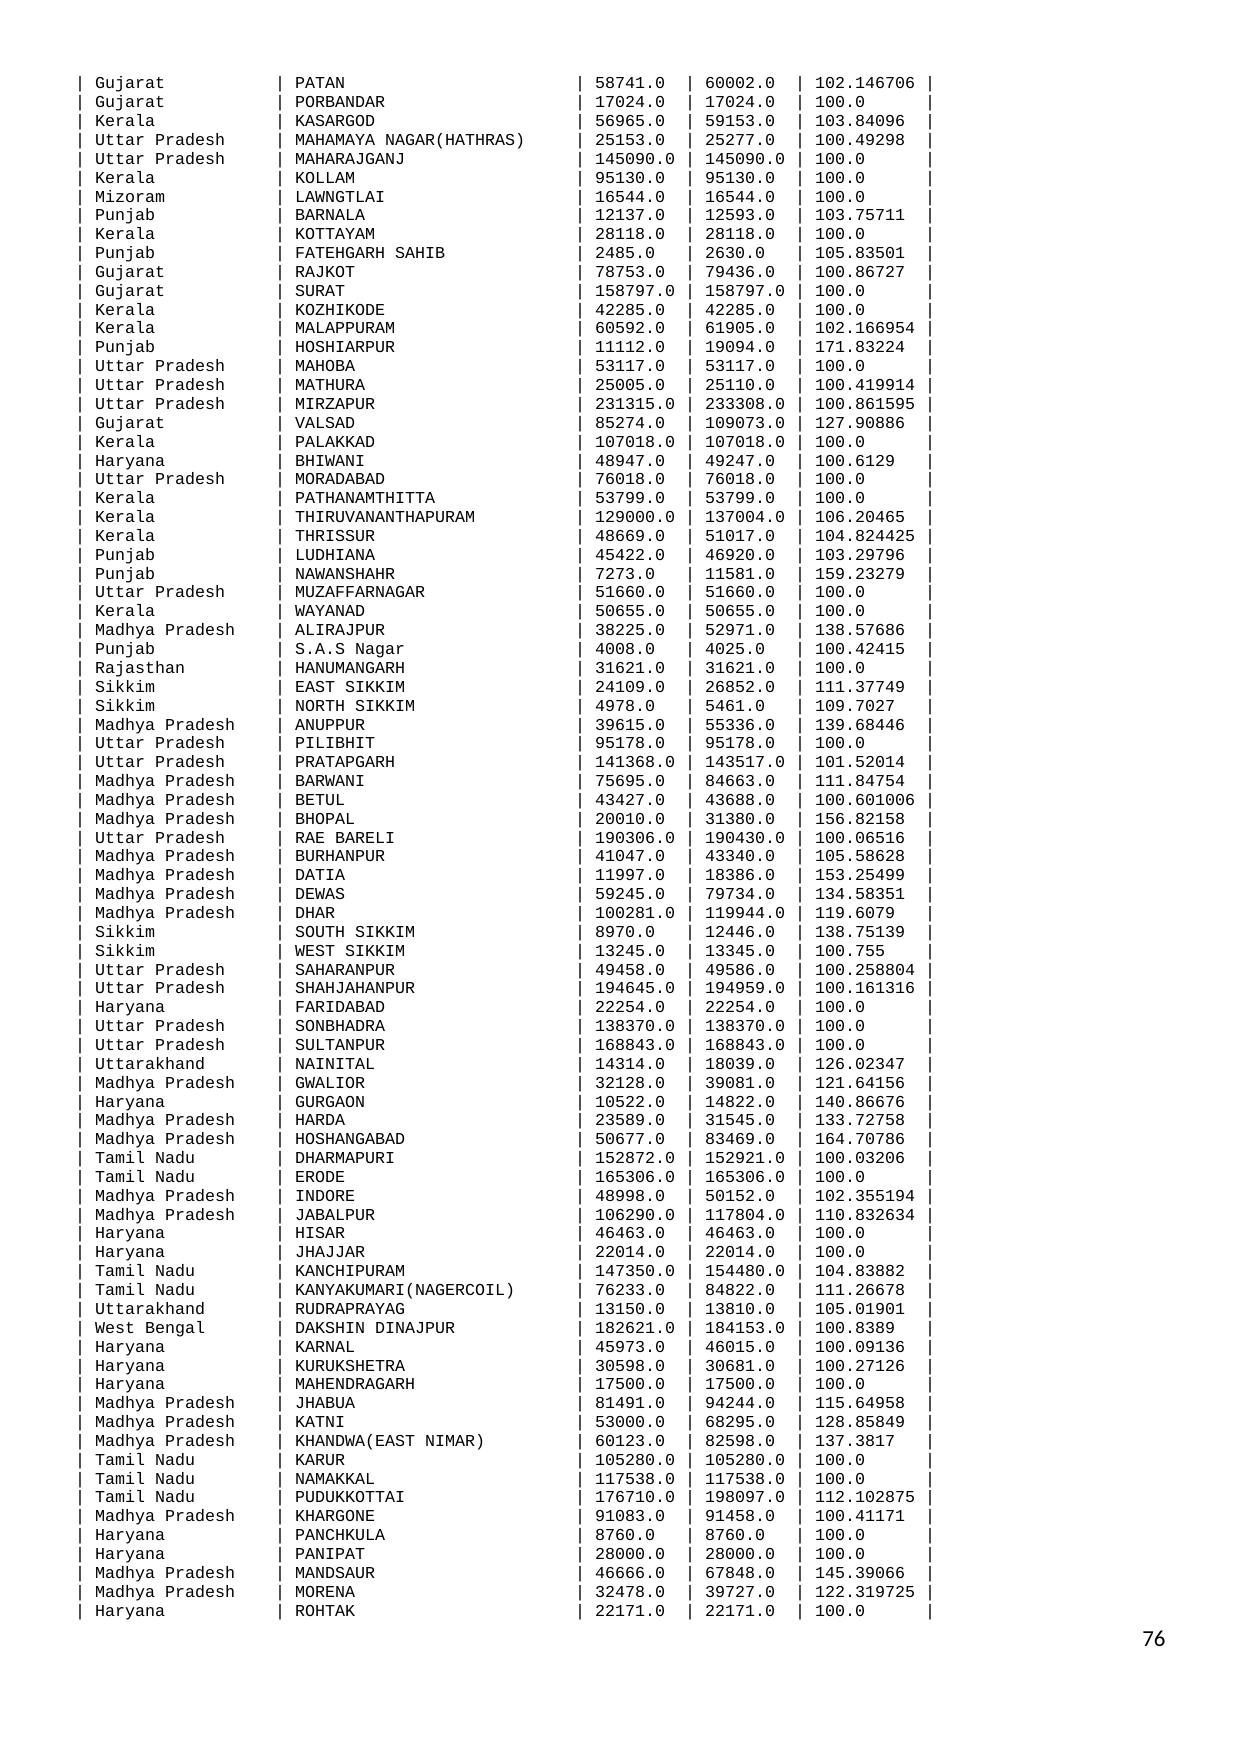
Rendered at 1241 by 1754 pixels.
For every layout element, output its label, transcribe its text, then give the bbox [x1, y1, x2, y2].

text | Madhya Pradesh | DHAR | 100281.0 | 119944.0 | 119.6079 | [75, 904, 1165, 923]
text | Madhya Pradesh | HARDA | 23589.0 | 31545.0 | 133.72758 | [75, 1112, 1165, 1131]
text | Kerala | PATHANAMTHITTA | 53799.0 | 53799.0 | 100.0 | [75, 490, 1165, 509]
text | Uttar Pradesh | MORADABAD | 76018.0 | 76018.0 | 100.0 | [75, 471, 1165, 490]
text | Uttar Pradesh | SONBHADRA | 138370.0 | 138370.0 | 100.0 | [75, 1018, 1165, 1037]
text | Uttar Pradesh | MIRZAPUR | 231315.0 | 233308.0 | 100.861595 | [75, 396, 1165, 414]
text | Uttar Pradesh | MAHARAJGANJ | 145090.0 | 145090.0 | 100.0 | [75, 150, 1165, 169]
text | Gujarat | VALSAD | 85274.0 | 109073.0 | 127.90886 | [75, 414, 1165, 433]
text | Haryana | GURGAON | 10522.0 | 14822.0 | 140.86676 | [75, 1093, 1165, 1112]
text | Kerala | WAYANAD | 50655.0 | 50655.0 | 100.0 | [75, 603, 1165, 622]
text | Tamil Nadu | KANYAKUMARI(NAGERCOIL) | 76233.0 | 84822.0 | 111.26678 | [75, 1282, 1165, 1301]
text | Madhya Pradesh | DATIA | 11997.0 | 18386.0 | 153.25499 | [75, 867, 1165, 886]
text | Madhya Pradesh | ANUPPUR | 39615.0 | 55336.0 | 139.68446 | [75, 716, 1165, 735]
text | Punjab | S.A.S Nagar | 4008.0 | 4025.0 | 100.42415 | [75, 641, 1165, 659]
text | Haryana | MAHENDRAGARH | 17500.0 | 17500.0 | 100.0 | [75, 1376, 1165, 1395]
text | Kerala | MALAPPURAM | 60592.0 | 61905.0 | 102.166954 | [75, 320, 1165, 339]
text | Rajasthan | HANUMANGARH | 31621.0 | 31621.0 | 100.0 | [75, 659, 1165, 678]
text | Madhya Pradesh | KHANDWA(EAST NIMAR) | 60123.0 | 82598.0 | 137.3817 | [75, 1432, 1165, 1451]
text | Kerala | PALAKKAD | 107018.0 | 107018.0 | 100.0 | [75, 433, 1165, 452]
text | Madhya Pradesh | GWALIOR | 32128.0 | 39081.0 | 121.64156 | [75, 1074, 1165, 1093]
text | Madhya Pradesh | KHARGONE | 91083.0 | 91458.0 | 100.41171 | [75, 1508, 1165, 1527]
text | Madhya Pradesh | JABALPUR | 106290.0 | 117804.0 | 110.832634 | [75, 1206, 1165, 1225]
text | Punjab | LUDHIANA | 45422.0 | 46920.0 | 103.29796 | [75, 546, 1165, 565]
text | Madhya Pradesh | ALIRAJPUR | 38225.0 | 52971.0 | 138.57686 | [75, 622, 1165, 641]
text | Uttar Pradesh | SHAHJAHANPUR | 194645.0 | 194959.0 | 100.161316 | [75, 980, 1165, 999]
text | Uttar Pradesh | PRATAPGARH | 141368.0 | 143517.0 | 101.52014 | [75, 754, 1165, 773]
text | Uttar Pradesh | SULTANPUR | 168843.0 | 168843.0 | 100.0 | [75, 1037, 1165, 1055]
text | Kerala | KASARGOD | 56965.0 | 59153.0 | 103.84096 | [75, 113, 1165, 132]
text | Uttar Pradesh | PILIBHIT | 95178.0 | 95178.0 | 100.0 | [75, 735, 1165, 754]
text | Haryana | FARIDABAD | 22254.0 | 22254.0 | 100.0 | [75, 999, 1165, 1018]
text | Gujarat | PATAN | 58741.0 | 60002.0 | 102.146706 | [75, 75, 1165, 94]
text | Madhya Pradesh | BETUL | 43427.0 | 43688.0 | 100.601006 | [75, 791, 1165, 810]
text | Sikkim | SOUTH SIKKIM | 8970.0 | 12446.0 | 138.75139 | [75, 923, 1165, 942]
text | Punjab | FATEHGARH SAHIB | 2485.0 | 2630.0 | 105.83501 | [75, 245, 1165, 263]
text | Kerala | KOLLAM | 95130.0 | 95130.0 | 100.0 | [75, 169, 1165, 188]
text | Madhya Pradesh | JHABUA | 81491.0 | 94244.0 | 115.64958 | [75, 1395, 1165, 1414]
text | Tamil Nadu | PUDUKKOTTAI | 176710.0 | 198097.0 | 112.102875 | [75, 1489, 1165, 1508]
text | Punjab | BARNALA | 12137.0 | 12593.0 | 103.75711 | [75, 207, 1165, 226]
text | Madhya Pradesh | MANDSAUR | 46666.0 | 67848.0 | 145.39066 | [75, 1564, 1165, 1583]
text | Mizoram | LAWNGTLAI | 16544.0 | 16544.0 | 100.0 | [75, 188, 1165, 207]
text | Madhya Pradesh | INDORE | 48998.0 | 50152.0 | 102.355194 | [75, 1187, 1165, 1206]
text | Uttar Pradesh | MAHOBA | 53117.0 | 53117.0 | 100.0 | [75, 358, 1165, 377]
text | Punjab | NAWANSHAHR | 7273.0 | 11581.0 | 159.23279 | [75, 565, 1165, 584]
text | Tamil Nadu | DHARMAPURI | 152872.0 | 152921.0 | 100.03206 | [75, 1150, 1165, 1168]
text | Sikkim | NORTH SIKKIM | 4978.0 | 5461.0 | 109.7027 | [75, 697, 1165, 716]
text | Haryana | PANIPAT | 28000.0 | 28000.0 | 100.0 | [75, 1546, 1165, 1564]
text | Kerala | KOTTAYAM | 28118.0 | 28118.0 | 100.0 | [75, 226, 1165, 245]
text | Haryana | PANCHKULA | 8760.0 | 8760.0 | 100.0 | [75, 1527, 1165, 1546]
text | Tamil Nadu | ERODE | 165306.0 | 165306.0 | 100.0 | [75, 1168, 1165, 1187]
text | Madhya Pradesh | BURHANPUR | 41047.0 | 43340.0 | 105.58628 | [75, 848, 1165, 867]
text | Haryana | KURUKSHETRA | 30598.0 | 30681.0 | 100.27126 | [75, 1357, 1165, 1376]
text | Madhya Pradesh | HOSHANGABAD | 50677.0 | 83469.0 | 164.70786 | [75, 1131, 1165, 1150]
text | Haryana | KARNAL | 45973.0 | 46015.0 | 100.09136 | [75, 1338, 1165, 1357]
text | Kerala | KOZHIKODE | 42285.0 | 42285.0 | 100.0 | [75, 301, 1165, 320]
text | Gujarat | RAJKOT | 78753.0 | 79436.0 | 100.86727 | [75, 263, 1165, 282]
text | Haryana | HISAR | 46463.0 | 46463.0 | 100.0 | [75, 1225, 1165, 1244]
text | Haryana | JHAJJAR | 22014.0 | 22014.0 | 100.0 | [75, 1244, 1165, 1263]
text | West Bengal | DAKSHIN DINAJPUR | 182621.0 | 184153.0 | 100.8389 | [75, 1319, 1165, 1338]
text | Uttarakhand | NAINITAL | 14314.0 | 18039.0 | 126.02347 | [75, 1055, 1165, 1074]
text | Uttar Pradesh | MAHAMAYA NAGAR(HATHRAS) | 25153.0 | 25277.0 | 100.49298 | [75, 132, 1165, 150]
text | Madhya Pradesh | DEWAS | 59245.0 | 79734.0 | 134.58351 | [75, 886, 1165, 904]
text | Madhya Pradesh | KATNI | 53000.0 | 68295.0 | 128.85849 | [75, 1414, 1165, 1432]
text | Tamil Nadu | KARUR | 105280.0 | 105280.0 | 100.0 | [75, 1451, 1165, 1470]
text | Madhya Pradesh | BARWANI | 75695.0 | 84663.0 | 111.84754 | [75, 773, 1165, 791]
text | Haryana | ROHTAK | 22171.0 | 22171.0 | 100.0 | [75, 1602, 1165, 1621]
text | Uttar Pradesh | RAE BARELI | 190306.0 | 190430.0 | 100.06516 | [75, 829, 1165, 848]
text | Kerala | THRISSUR | 48669.0 | 51017.0 | 104.824425 | [75, 527, 1165, 546]
text | Uttar Pradesh | MUZAFFARNAGAR | 51660.0 | 51660.0 | 100.0 | [75, 584, 1165, 603]
text | Kerala | THIRUVANANTHAPURAM | 129000.0 | 137004.0 | 106.20465 | [75, 509, 1165, 527]
text | Uttar Pradesh | MATHURA | 25005.0 | 25110.0 | 100.419914 | [75, 377, 1165, 396]
text | Haryana | BHIWANI | 48947.0 | 49247.0 | 100.6129 | [75, 452, 1165, 471]
text | Uttar Pradesh | SAHARANPUR | 49458.0 | 49586.0 | 100.258804 | [75, 961, 1165, 980]
text | Madhya Pradesh | MORENA | 32478.0 | 39727.0 | 122.319725 | [75, 1583, 1165, 1602]
text | Tamil Nadu | NAMAKKAL | 117538.0 | 117538.0 | 100.0 | [75, 1470, 1165, 1489]
text | Tamil Nadu | KANCHIPURAM | 147350.0 | 154480.0 | 104.83882 | [75, 1263, 1165, 1282]
text | Sikkim | WEST SIKKIM | 13245.0 | 13345.0 | 100.755 | [75, 942, 1165, 961]
text | Gujarat | PORBANDAR | 17024.0 | 17024.0 | 100.0 | [75, 94, 1165, 113]
text | Gujarat | SURAT | 158797.0 | 158797.0 | 100.0 | [75, 282, 1165, 301]
text | Madhya Pradesh | BHOPAL | 20010.0 | 31380.0 | 156.82158 | [75, 810, 1165, 829]
text | Punjab | HOSHIARPUR | 11112.0 | 19094.0 | 171.83224 | [75, 339, 1165, 358]
text | Uttarakhand | RUDRAPRAYAG | 13150.0 | 13810.0 | 105.01901 | [75, 1301, 1165, 1319]
text | Sikkim | EAST SIKKIM | 24109.0 | 26852.0 | 111.37749 | [75, 678, 1165, 697]
